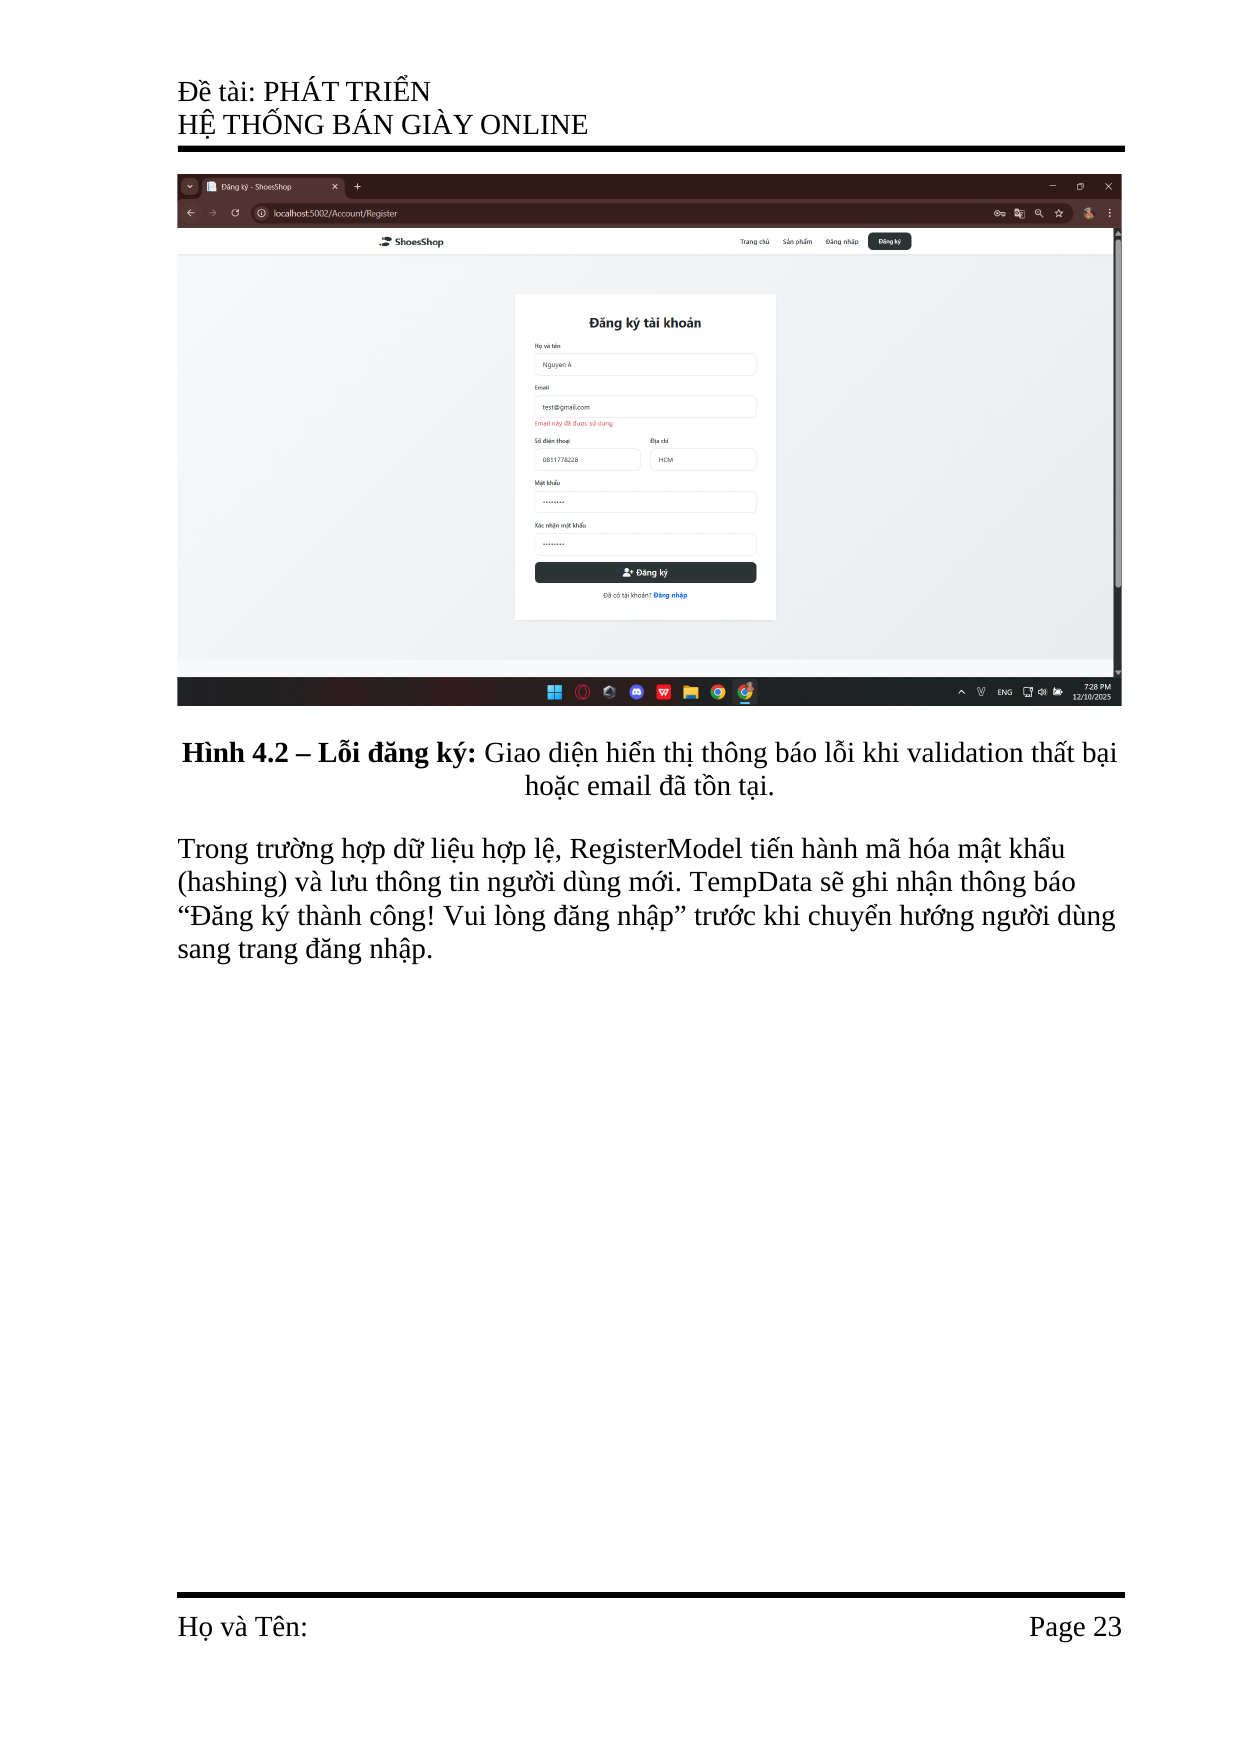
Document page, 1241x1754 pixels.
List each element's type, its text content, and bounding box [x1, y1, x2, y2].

picture [177, 174, 1122, 706]
text Hình 4.2 – Lỗi đăng ký: Giao diện hiển thị thông báo lỗi khi validation thất bại hoặc email đã tồn tại. [177, 735, 1122, 802]
text Trong trường hợp dữ liệu hợp lệ, RegisterModel tiến hành mã hóa mật khẩu (hashing) và lưu thông tin người dùng mới. TempData sẽ ghi nhận thông báo “Đăng ký thành công! Vui lòng đăng nhập” trước khi chuyển hướng người dùng sang trang đăng nhập. [177, 831, 1122, 965]
